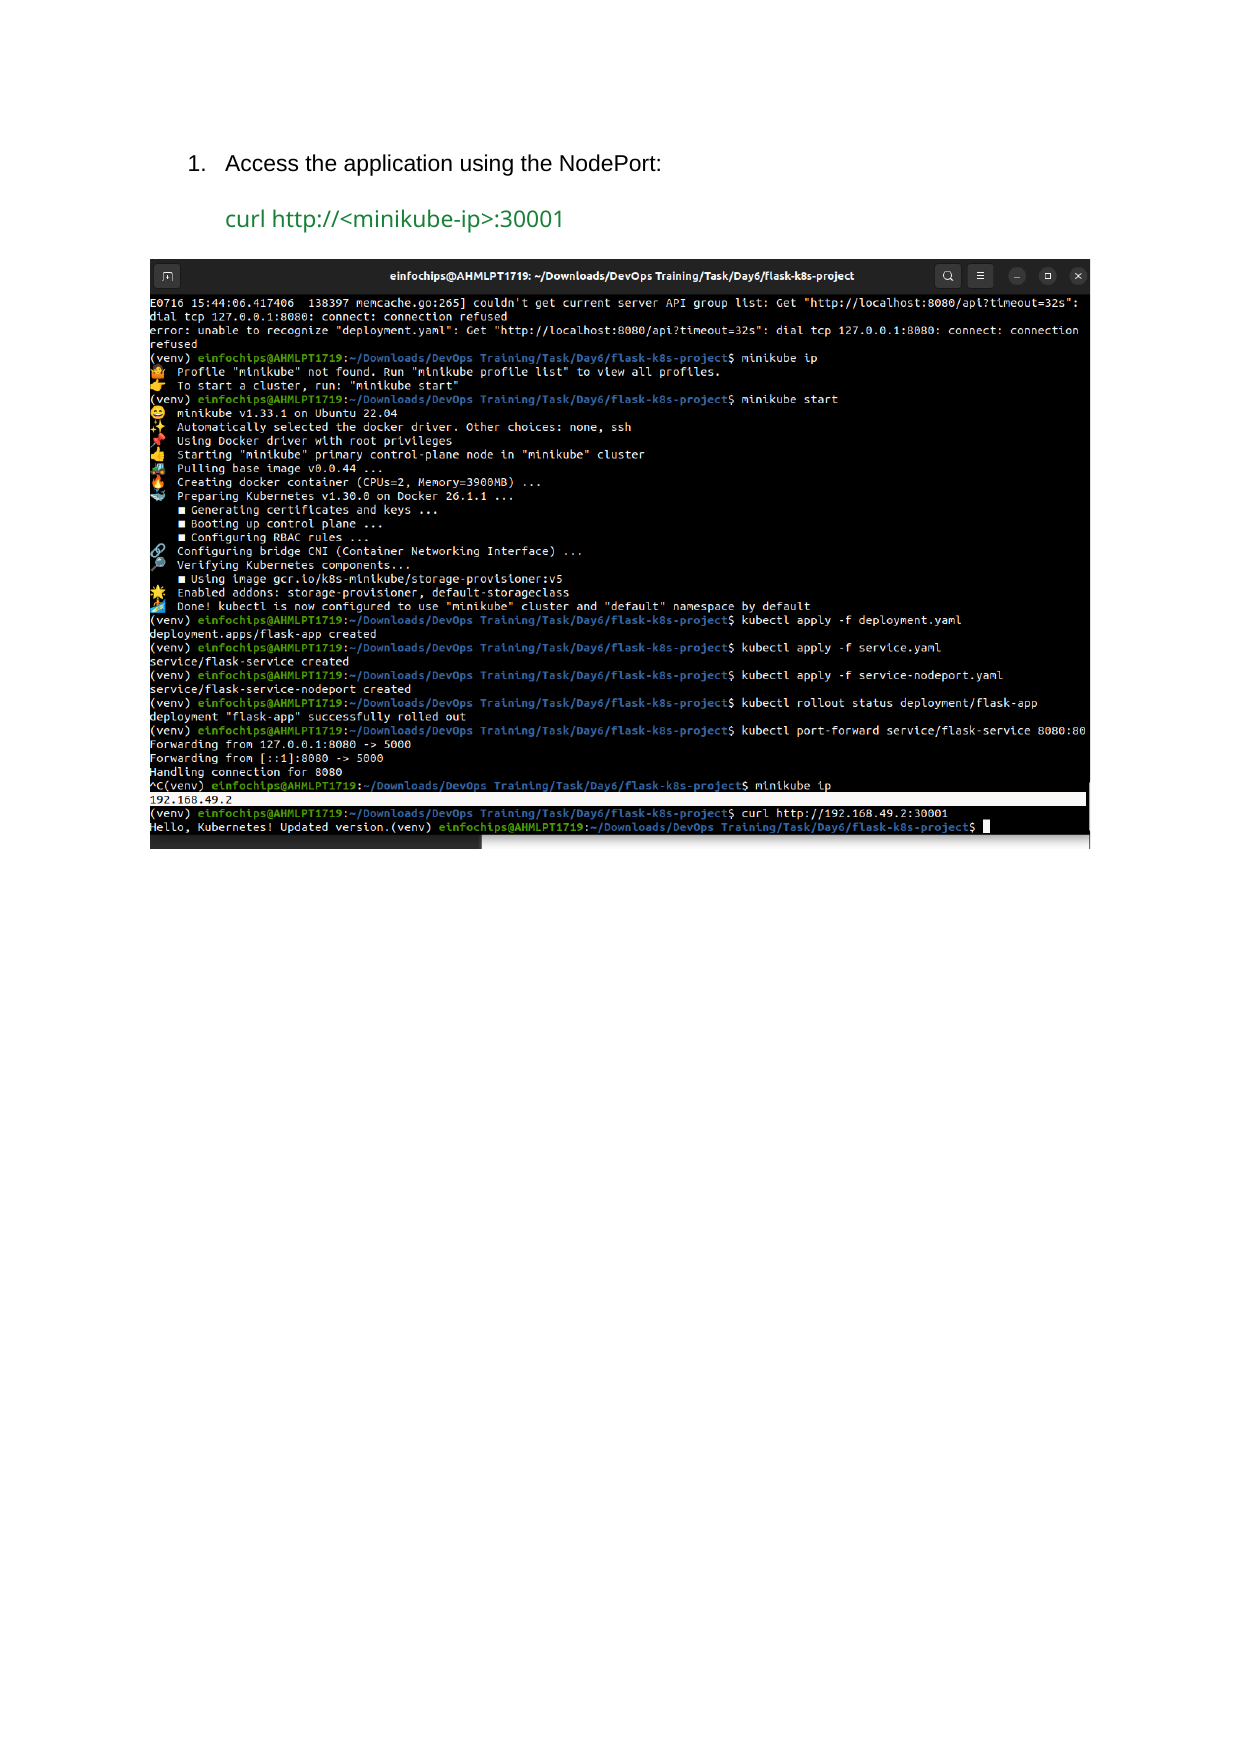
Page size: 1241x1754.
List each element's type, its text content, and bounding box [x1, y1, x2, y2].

list Access the application using the NodePort: curl http://<minikube-ip>:30001 [187, 150, 1090, 234]
picture [150, 259, 1091, 849]
